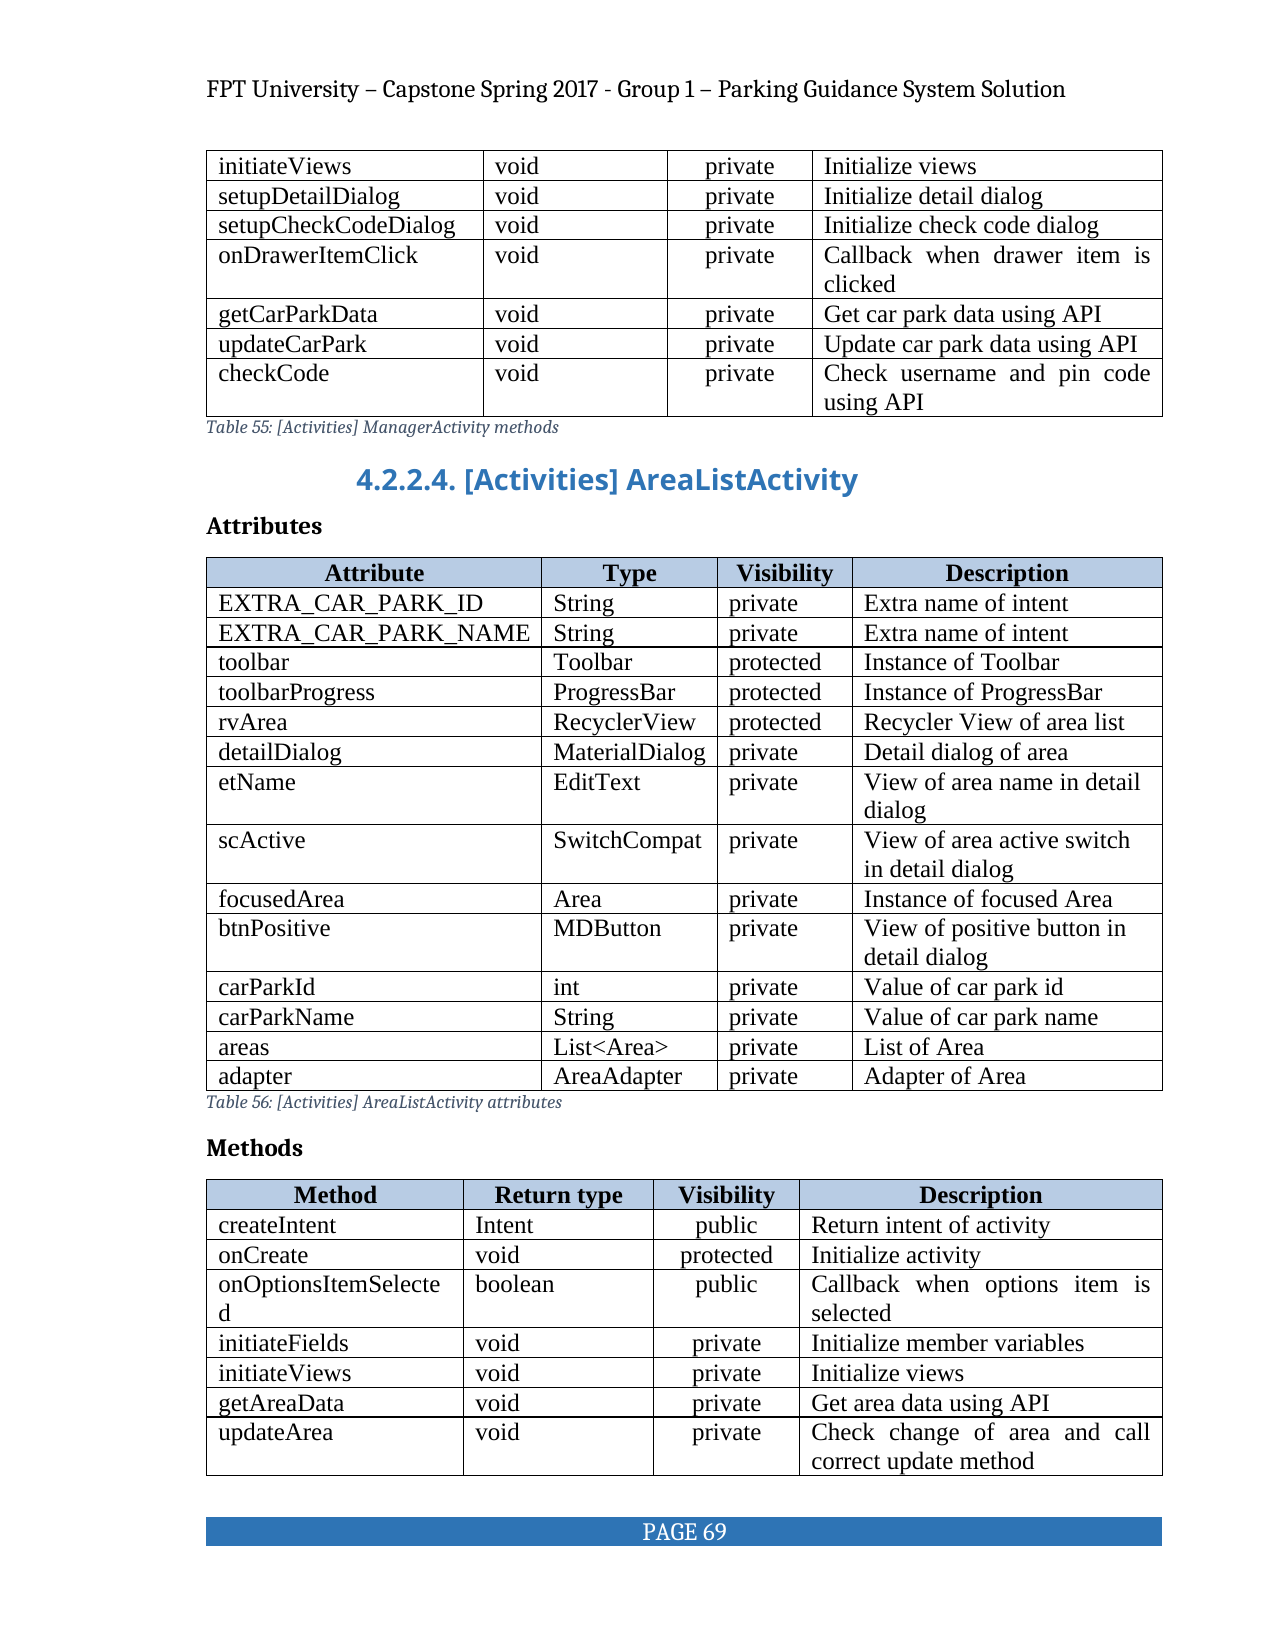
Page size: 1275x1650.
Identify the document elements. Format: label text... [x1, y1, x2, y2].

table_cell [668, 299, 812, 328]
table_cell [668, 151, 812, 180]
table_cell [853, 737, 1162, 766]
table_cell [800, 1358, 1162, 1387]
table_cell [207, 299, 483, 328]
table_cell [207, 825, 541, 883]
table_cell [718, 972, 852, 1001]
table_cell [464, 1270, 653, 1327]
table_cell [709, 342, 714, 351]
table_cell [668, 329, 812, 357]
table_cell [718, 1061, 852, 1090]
text Table 56: [Activities] AreaListActivity attributes [206, 1091, 1162, 1113]
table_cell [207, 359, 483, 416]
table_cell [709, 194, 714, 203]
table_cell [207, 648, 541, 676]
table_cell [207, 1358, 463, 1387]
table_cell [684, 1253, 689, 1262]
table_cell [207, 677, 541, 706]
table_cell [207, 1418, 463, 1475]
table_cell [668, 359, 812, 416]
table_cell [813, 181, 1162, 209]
text Attributes [206, 512, 1162, 540]
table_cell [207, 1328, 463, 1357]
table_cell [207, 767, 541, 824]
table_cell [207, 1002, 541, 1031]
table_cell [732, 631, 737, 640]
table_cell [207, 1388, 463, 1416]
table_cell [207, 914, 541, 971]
text Methods [206, 1134, 1162, 1162]
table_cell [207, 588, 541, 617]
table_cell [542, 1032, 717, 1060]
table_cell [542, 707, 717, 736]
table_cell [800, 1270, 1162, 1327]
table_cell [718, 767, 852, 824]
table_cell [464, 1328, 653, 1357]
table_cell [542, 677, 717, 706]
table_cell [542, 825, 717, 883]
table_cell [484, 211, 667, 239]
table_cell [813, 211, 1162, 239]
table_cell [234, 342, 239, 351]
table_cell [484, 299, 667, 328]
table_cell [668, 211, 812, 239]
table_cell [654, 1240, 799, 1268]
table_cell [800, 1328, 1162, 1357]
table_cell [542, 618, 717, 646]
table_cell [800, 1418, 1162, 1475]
text Table 55: [Activities] ManagerActivity methods [206, 417, 1162, 439]
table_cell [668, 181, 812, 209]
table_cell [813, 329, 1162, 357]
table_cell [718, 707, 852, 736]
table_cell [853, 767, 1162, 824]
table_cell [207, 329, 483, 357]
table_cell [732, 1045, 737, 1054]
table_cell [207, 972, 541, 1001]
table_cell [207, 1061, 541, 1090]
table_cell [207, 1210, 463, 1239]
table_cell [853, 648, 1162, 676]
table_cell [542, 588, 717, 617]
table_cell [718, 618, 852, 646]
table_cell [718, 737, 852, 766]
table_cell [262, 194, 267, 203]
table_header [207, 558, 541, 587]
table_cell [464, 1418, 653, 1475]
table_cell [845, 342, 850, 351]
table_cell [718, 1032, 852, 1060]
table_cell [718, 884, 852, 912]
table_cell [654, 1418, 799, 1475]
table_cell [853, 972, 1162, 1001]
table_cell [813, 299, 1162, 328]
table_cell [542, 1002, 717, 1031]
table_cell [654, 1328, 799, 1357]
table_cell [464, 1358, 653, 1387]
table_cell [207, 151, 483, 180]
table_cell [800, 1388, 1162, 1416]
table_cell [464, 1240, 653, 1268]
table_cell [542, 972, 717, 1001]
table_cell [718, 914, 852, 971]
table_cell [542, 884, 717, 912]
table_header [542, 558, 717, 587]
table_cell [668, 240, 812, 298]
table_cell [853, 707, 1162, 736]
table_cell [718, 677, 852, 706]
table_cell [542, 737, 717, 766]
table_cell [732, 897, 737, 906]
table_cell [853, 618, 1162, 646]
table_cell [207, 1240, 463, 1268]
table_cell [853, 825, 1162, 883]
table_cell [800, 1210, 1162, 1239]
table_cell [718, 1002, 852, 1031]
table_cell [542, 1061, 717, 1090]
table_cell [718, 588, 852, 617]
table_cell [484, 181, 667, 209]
subtitle [Activities] AreaListActivity [206, 459, 1162, 499]
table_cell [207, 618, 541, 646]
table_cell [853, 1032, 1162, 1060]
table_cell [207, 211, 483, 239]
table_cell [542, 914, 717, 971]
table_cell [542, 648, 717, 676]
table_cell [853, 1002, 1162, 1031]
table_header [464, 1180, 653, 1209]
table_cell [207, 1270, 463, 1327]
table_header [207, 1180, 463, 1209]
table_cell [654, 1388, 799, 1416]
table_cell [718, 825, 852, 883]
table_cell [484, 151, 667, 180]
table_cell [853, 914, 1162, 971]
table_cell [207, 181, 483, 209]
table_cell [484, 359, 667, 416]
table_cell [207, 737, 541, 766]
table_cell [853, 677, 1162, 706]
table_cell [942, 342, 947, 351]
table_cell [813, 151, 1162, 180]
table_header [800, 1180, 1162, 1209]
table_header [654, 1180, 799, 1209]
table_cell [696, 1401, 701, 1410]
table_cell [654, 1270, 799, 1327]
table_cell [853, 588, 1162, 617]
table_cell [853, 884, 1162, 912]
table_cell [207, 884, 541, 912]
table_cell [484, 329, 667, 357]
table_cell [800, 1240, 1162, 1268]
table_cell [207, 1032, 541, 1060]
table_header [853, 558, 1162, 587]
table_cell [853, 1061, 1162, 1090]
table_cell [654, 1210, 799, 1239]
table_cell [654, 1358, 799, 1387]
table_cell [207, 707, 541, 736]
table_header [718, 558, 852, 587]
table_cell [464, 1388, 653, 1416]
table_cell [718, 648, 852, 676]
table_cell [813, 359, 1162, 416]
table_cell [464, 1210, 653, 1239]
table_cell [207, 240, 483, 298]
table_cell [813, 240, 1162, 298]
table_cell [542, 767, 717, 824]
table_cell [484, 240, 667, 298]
